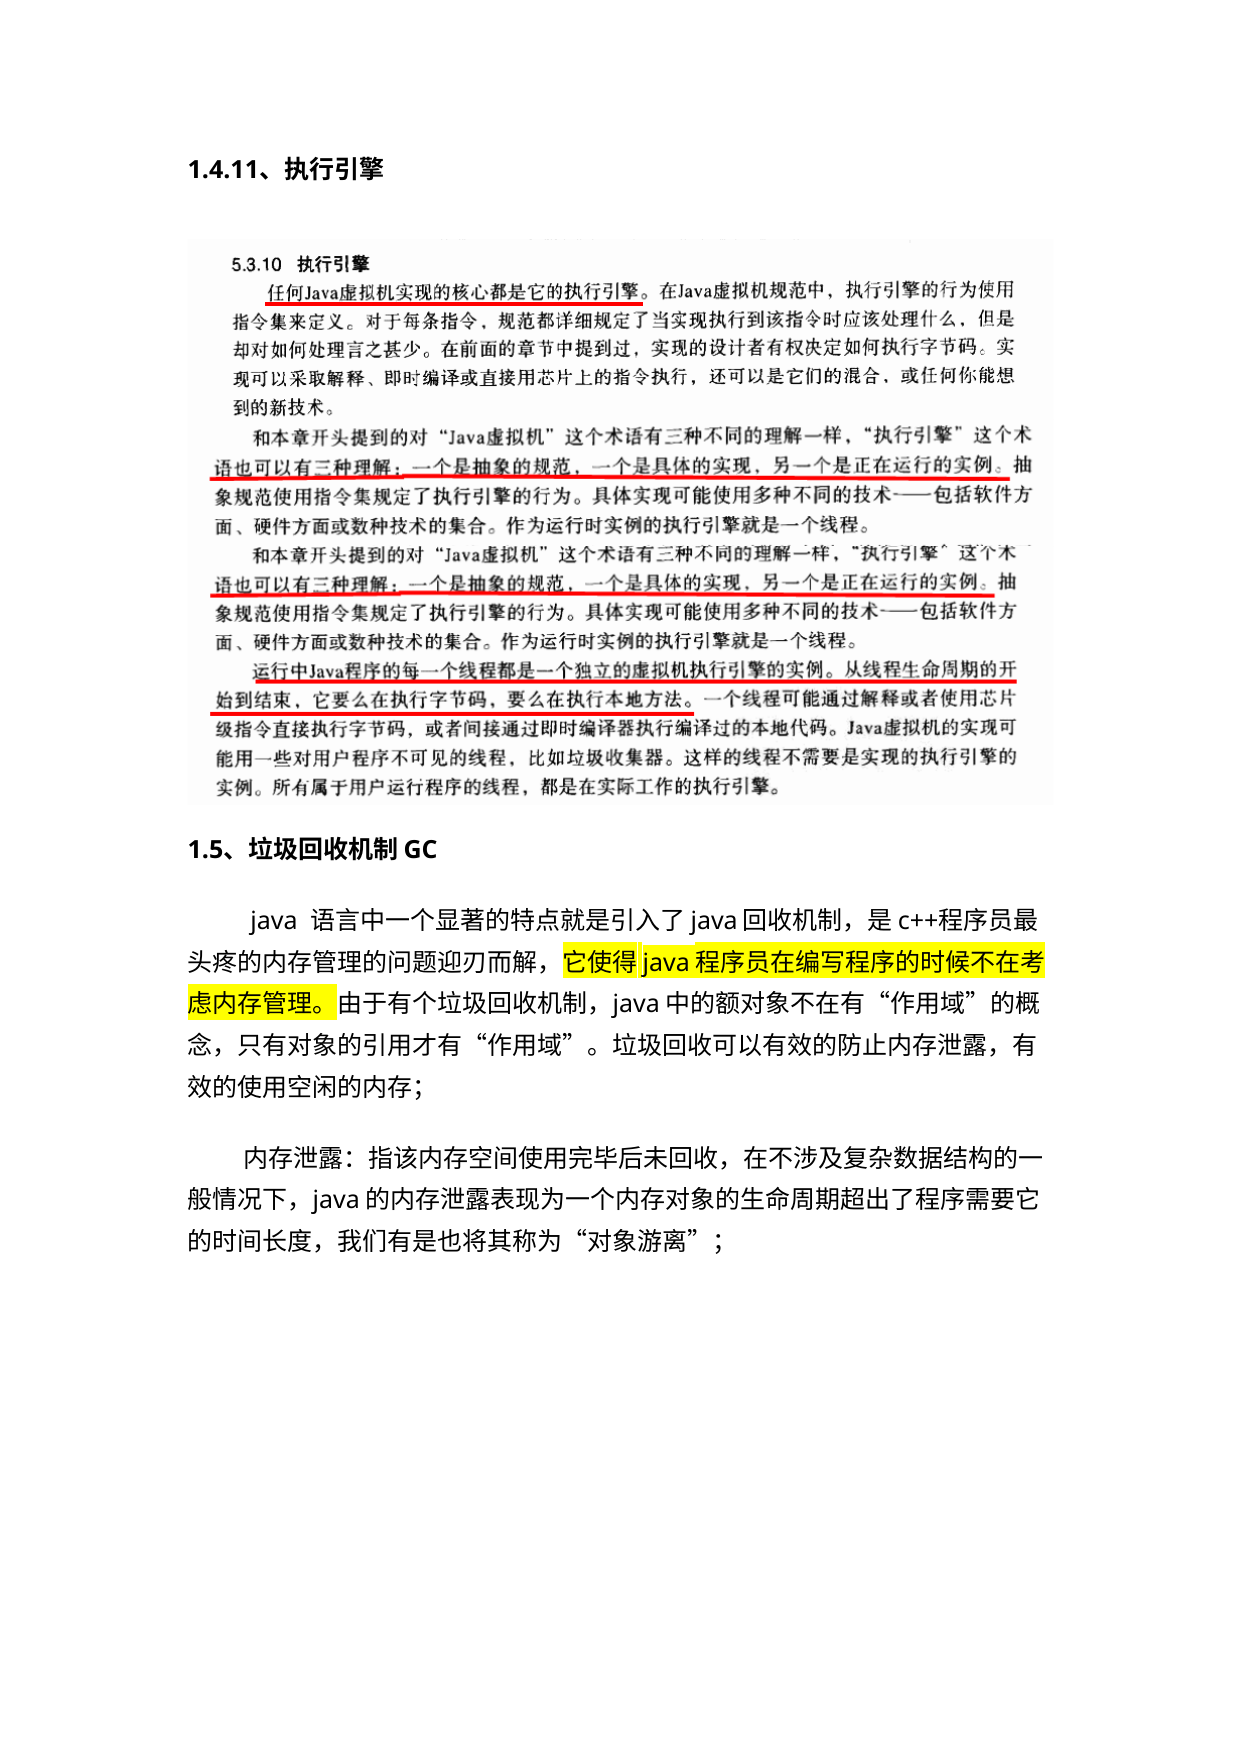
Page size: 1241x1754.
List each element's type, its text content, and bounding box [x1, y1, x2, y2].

text java 语言中一个显著的特点就是引入了java回收机制，是c++程序员最头疼的内存管理的问题迎刃而解，它使得java程序员在编写程序的时候不在考虑内存管理。由于有个垃圾回收机制，java中的额对象不在有“作用域”的概念，只有对象的引用才有“作用域”。垃圾回收可以有效的防止内存泄露，有效的使用空闲的内存； [187, 896, 1053, 1104]
text 内存泄露：指该内存空间使用完毕后未回收，在不涉及复杂数据结构的一般情况下，java的内存泄露表现为一个内存对象的生命周期超出了程序需要它的时间长度，我们有是也将其称为“对象游离”； [187, 1134, 1053, 1259]
subtitle 1.5、垃圾回收机制GC [187, 825, 1053, 867]
subtitle 1.4.11、执行引擎 [187, 150, 1053, 186]
picture [187, 239, 1054, 805]
